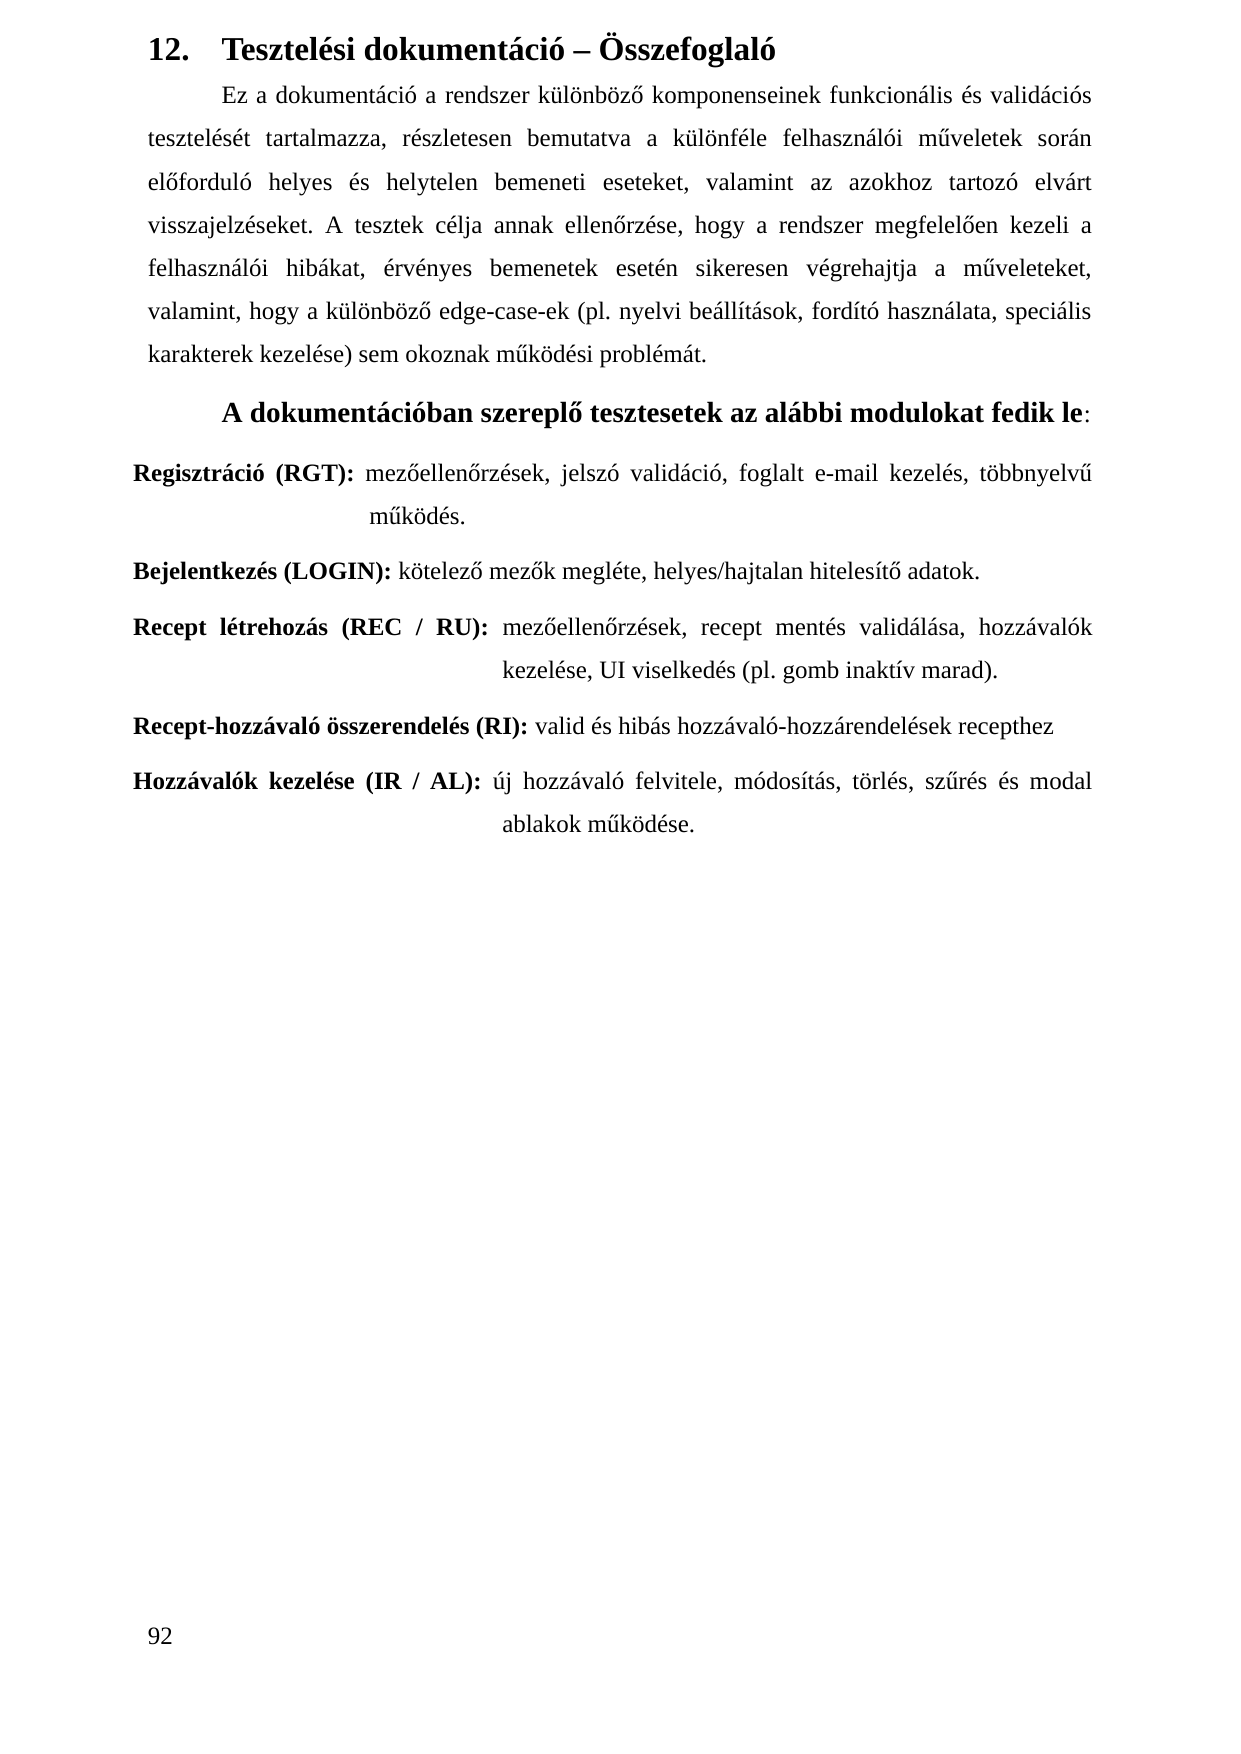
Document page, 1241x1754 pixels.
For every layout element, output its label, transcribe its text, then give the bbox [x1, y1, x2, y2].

text Tesztelési dokumentáció – Összefoglaló [148, 29, 1093, 68]
text Recept létrehozás (REC / RU): mezőellenőrzések, recept mentés validálása, hozzávalók kezelése, UI viselkedés (pl. gomb inaktív marad). [133, 612, 1093, 684]
text Recept-hozzávaló összerendelés (RI): valid és hibás hozzávaló-hozzárendelések recepthez [133, 711, 1093, 739]
text Bejelentkezés (LOGIN): kötelező mezők megléte, helyes/hajtalan hitelesítő adatok. [133, 556, 1093, 585]
text Hozzávalók kezelése (IR / AL): új hozzávaló felvitele, módosítás, törlés, szűrés és modal ablakok működése. [133, 766, 1093, 838]
text Regisztráció (RGT): mezőellenőrzések, jelszó validáció, foglalt e-mail kezelés, többnyelvű működés. [133, 458, 1093, 529]
text A dokumentációban szereplő tesztesetek az alábbi modulokat fedik le: [148, 395, 1093, 428]
text Ez a dokumentáció a rendszer különböző komponenseinek funkcionális és validációs tesztelését tartalmazza, részletesen bemutatva a különféle felhasználói műveletek során előforduló helyes és helytelen bemeneti eseteket, valamint az azokhoz tartozó elvárt visszajelzéseket. A tesztek célja annak ellenőrzése, hogy a rendszer megfelelően kezeli a felhasználói hibákat, érvényes bemenetek esetén sikeresen végrehajtja a műveleteket, valamint, hogy a különböző edge-case-ek (pl. nyelvi beállítások, fordító használata, speciális karakterek kezelése) sem okoznak működési problémát. [148, 80, 1093, 368]
